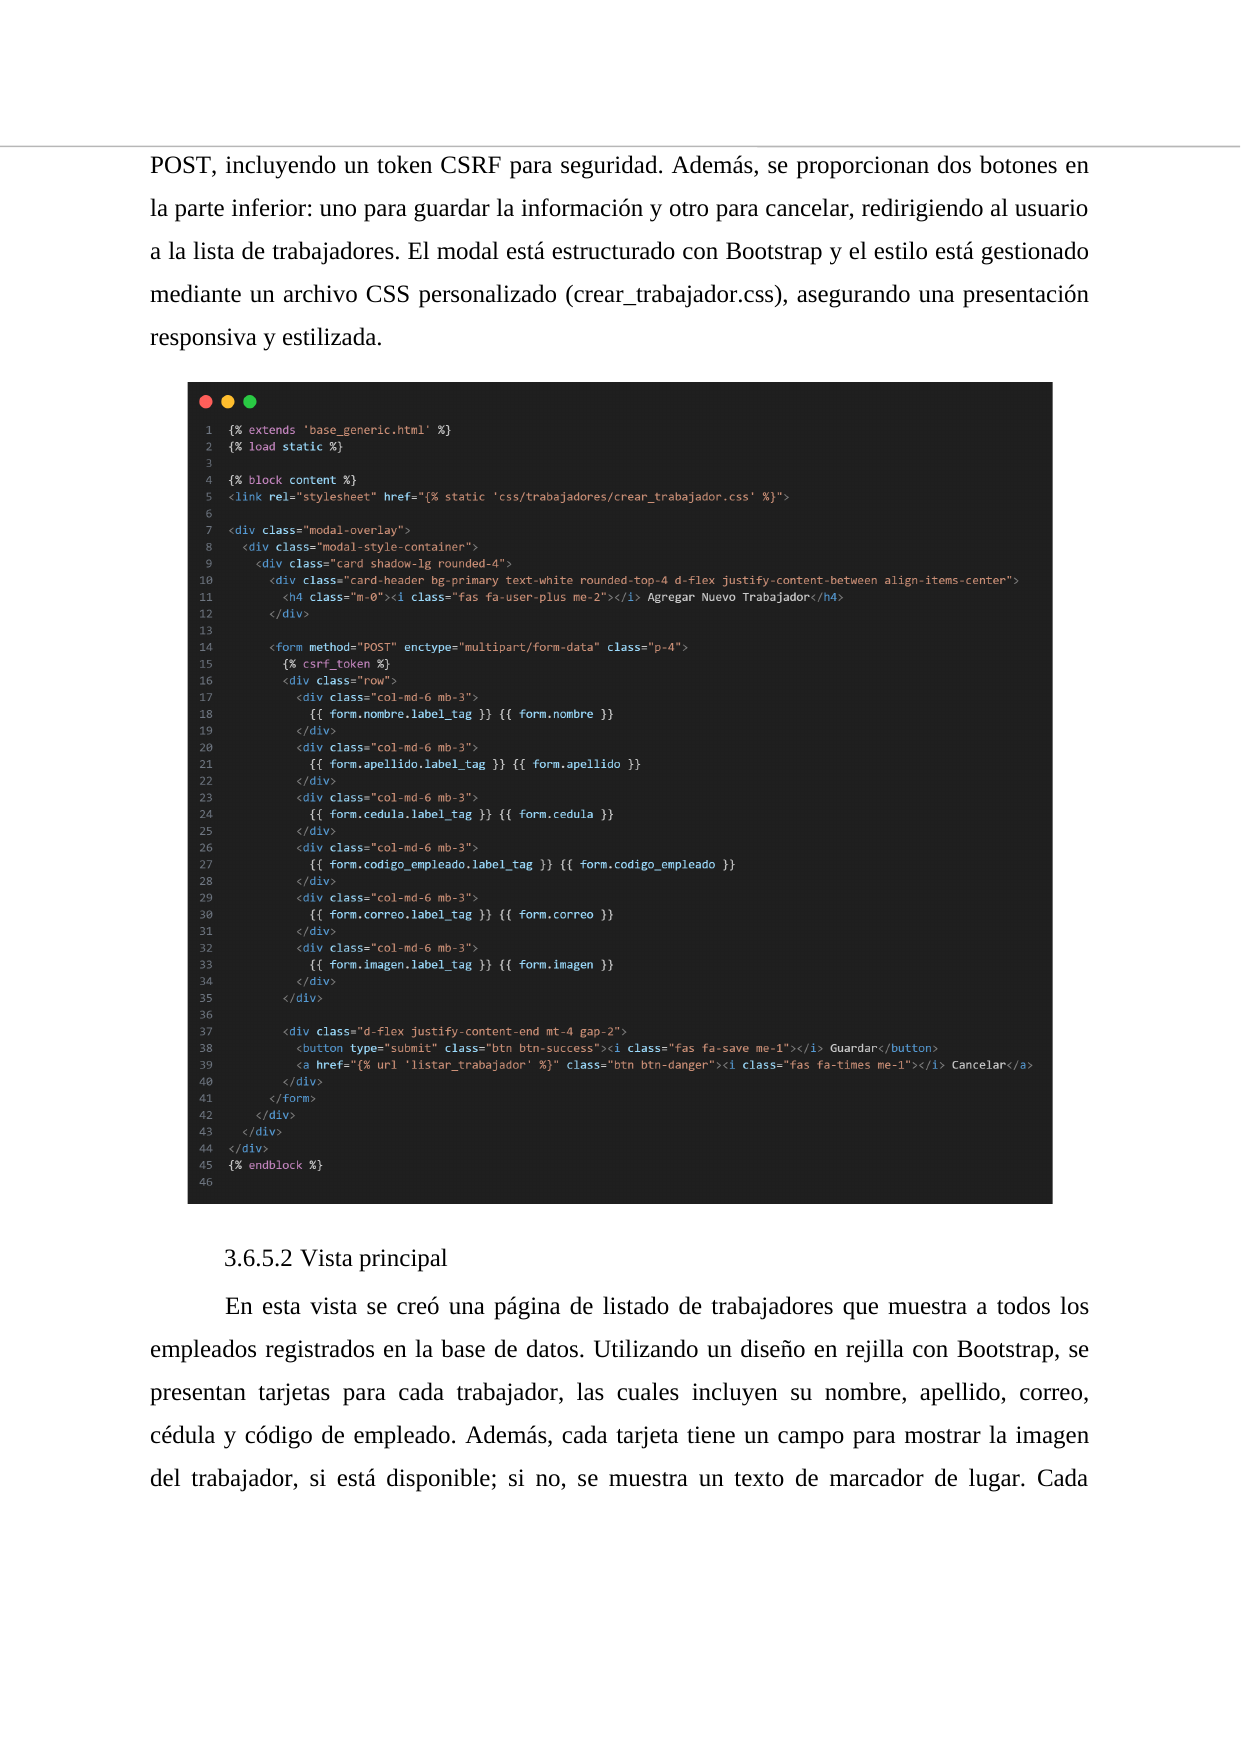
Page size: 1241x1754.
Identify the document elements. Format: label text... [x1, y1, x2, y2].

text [150, 150, 1090, 351]
picture [187, 382, 1053, 1204]
subtitle Vista principal [224, 1243, 1090, 1272]
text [150, 1291, 1090, 1492]
